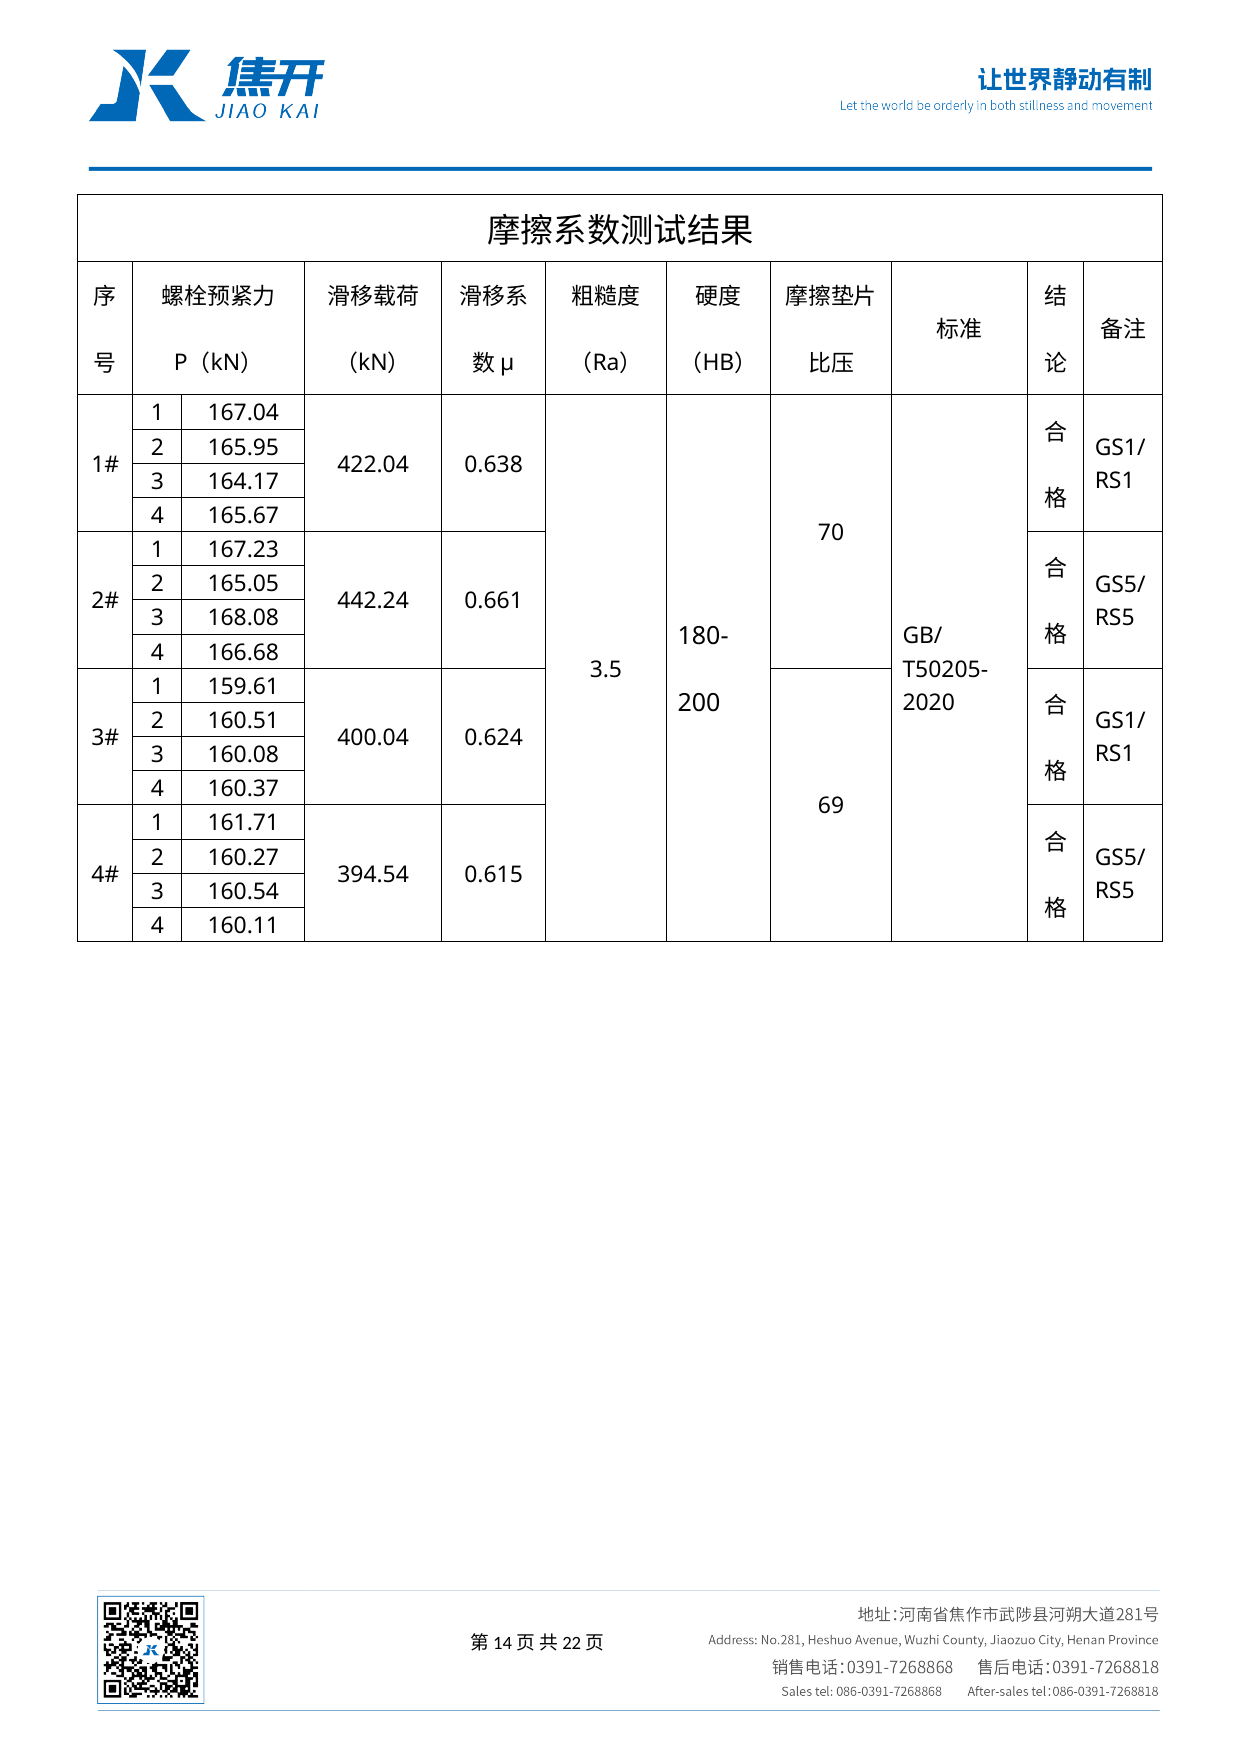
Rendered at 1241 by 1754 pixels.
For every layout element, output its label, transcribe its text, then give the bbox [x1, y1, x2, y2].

table_cell 442.24 [305, 532, 441, 668]
table_cell 序号 [78, 262, 132, 394]
table_cell 2 [133, 840, 181, 873]
table_cell 3# [78, 669, 132, 804]
table_cell 螺栓预紧力P（kN） [133, 262, 304, 394]
table_cell 4# [78, 805, 132, 941]
table_header 摩擦系数测试结果 [78, 195, 1162, 261]
table_cell 摩擦垫片比压 [771, 262, 891, 394]
table_cell 1 [133, 805, 181, 838]
table_cell 合格 [1028, 805, 1083, 941]
table_cell 0.624 [442, 669, 545, 804]
table_cell 2# [78, 532, 132, 668]
table_cell GB/T50205-2020 [892, 395, 1027, 941]
table_cell 备注 [1084, 262, 1162, 394]
table_cell 166.68 [182, 635, 304, 668]
table_cell 2 [133, 703, 181, 736]
table_cell 结论 [1028, 262, 1083, 394]
table_cell 180-200 [667, 395, 770, 941]
table_cell 160.51 [182, 703, 304, 736]
table_cell 159.61 [182, 669, 304, 702]
table_cell GS1/RS1 [1084, 669, 1162, 804]
table_cell 160.37 [182, 771, 304, 804]
table_cell 400.04 [305, 669, 441, 804]
table_cell 2 [133, 566, 181, 599]
table_cell 161.71 [182, 805, 304, 838]
table_cell 0.615 [442, 805, 545, 941]
table_cell GS5/RS5 [1084, 532, 1162, 668]
table_cell 1 [133, 669, 181, 702]
table_cell 3 [133, 737, 181, 770]
table_cell 3 [133, 874, 181, 907]
table_cell 167.23 [182, 532, 304, 565]
table_cell 3.5 [546, 395, 666, 941]
table_cell 4 [133, 635, 181, 668]
table_cell 394.54 [305, 805, 441, 941]
table_cell 165.05 [182, 566, 304, 599]
table_cell 69 [771, 669, 891, 941]
table_cell 硬度（HB） [667, 262, 770, 394]
table_cell 4 [133, 498, 181, 531]
table_cell 2 [133, 430, 181, 463]
table_cell 合格 [1028, 669, 1083, 804]
table_cell 滑移载荷（kN） [305, 262, 441, 394]
table_cell 160.11 [182, 908, 304, 941]
table_cell 1# [78, 395, 132, 531]
table_cell 165.67 [182, 498, 304, 531]
table_cell 4 [133, 771, 181, 804]
table_cell 1 [133, 532, 181, 565]
table_cell 合格 [1028, 532, 1083, 668]
picture [97, 1590, 1160, 1711]
table_cell 合格 [1028, 395, 1083, 531]
table_cell GS1/RS1 [1084, 395, 1162, 531]
table_cell 4 [133, 908, 181, 941]
table_cell 3 [133, 464, 181, 497]
table_cell 160.08 [182, 737, 304, 770]
table_cell 标准 [892, 262, 1027, 394]
table_cell GS5/RS5 [1084, 805, 1162, 941]
table_cell 160.54 [182, 874, 304, 907]
table_cell 167.04 [182, 395, 304, 428]
table_cell 粗糙度（Ra） [546, 262, 666, 394]
table_cell 1 [133, 395, 181, 428]
picture [88, 49, 1153, 171]
table_cell 160.27 [182, 840, 304, 873]
table_cell 滑移系数μ [442, 262, 545, 394]
table_cell 70 [771, 395, 891, 668]
table_cell 3 [133, 600, 181, 633]
table_cell 165.95 [182, 430, 304, 463]
table_cell 0.638 [442, 395, 545, 531]
table_cell 0.661 [442, 532, 545, 668]
table_cell 422.04 [305, 395, 441, 531]
table_cell 164.17 [182, 464, 304, 497]
table_cell 168.08 [182, 600, 304, 633]
